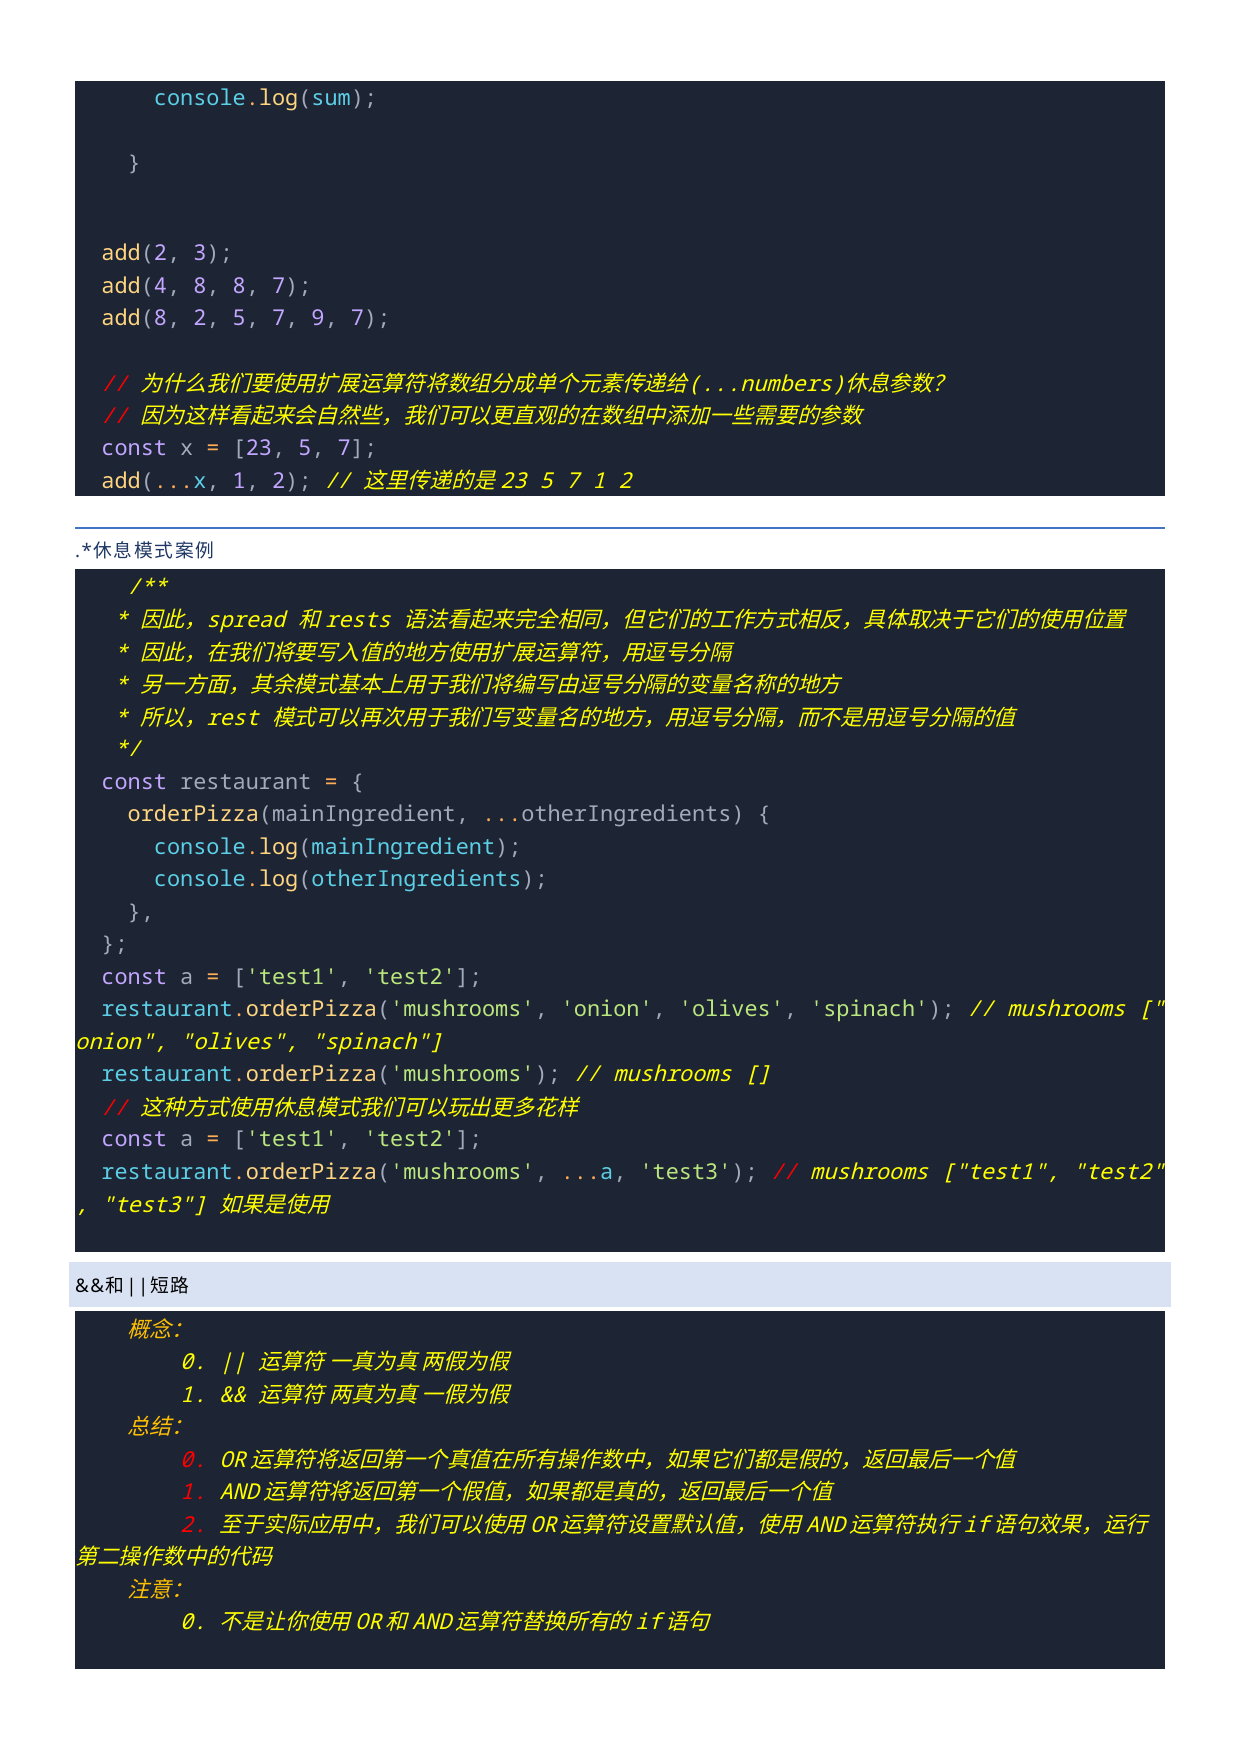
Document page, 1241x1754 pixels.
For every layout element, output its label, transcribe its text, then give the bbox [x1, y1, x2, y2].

text console.log(otherIngredients); [75, 862, 1165, 894]
text * 因此，spread 和 rests 语法看起来完全相同，但它们的工作方式相反，具体取决于它们的使用位置 [75, 602, 1165, 634]
text const a = ['test1', 'test2']; [75, 959, 1165, 992]
text 2. 至于实际应用中，我们可以使用OR运算符设置默认值，使用AND运算符执行if语句效果，运行第二操作数中的代码 [75, 1506, 1165, 1571]
text 0. OR运算符将返回第一个真值在所有操作数中，如果它们都是假的，返回最后一个值 [75, 1441, 1165, 1474]
text console.log(sum); [75, 81, 1165, 113]
text 0. || 运算符 一真为真 两假为假 [75, 1344, 1165, 1376]
text orderPizza(mainIngredient, ...otherIngredients) { [75, 797, 1165, 829]
text }, [75, 894, 1165, 927]
text */ [75, 732, 1165, 764]
text restaurant.orderPizza('mushrooms', ...a, 'test3'); // mushrooms ["test1", "test2", "test3"] 如果是使用 [75, 1154, 1165, 1219]
text restaurant.orderPizza('mushrooms'); // mushrooms [] [75, 1057, 1165, 1089]
text 注意： [75, 1571, 1165, 1604]
text add(8, 2, 5, 7, 9, 7); [75, 301, 1165, 333]
text 0. 不是让你使用OR和AND运算符替换所有的if语句 [75, 1604, 1165, 1636]
subtitle .*休息模式案例 [75, 529, 1165, 565]
text add(2, 3); [75, 236, 1165, 268]
text // 因为这样看起来会自然些，我们可以更直观的在数组中添加一些需要的参数 [75, 398, 1165, 431]
text } [75, 146, 1165, 178]
text }; [75, 927, 1165, 959]
text * 另一方面，其余模式基本上用于我们将编写由逗号分隔的变量名称的地方 [75, 667, 1165, 699]
text * 所以，rest 模式可以再次用于我们写变量名的地方，用逗号分隔，而不是用逗号分隔的值 [75, 699, 1165, 732]
text 1. && 运算符 两真为真 一假为假 [75, 1376, 1165, 1409]
text 概念： [75, 1311, 1165, 1344]
text add(...x, 1, 2); // 这里传递的是 23 5 7 1 2 [75, 463, 1165, 496]
subtitle &&和||短路 [75, 1269, 1165, 1301]
text console.log(mainIngredient); [75, 829, 1165, 862]
text restaurant.orderPizza('mushrooms', 'onion', 'olives', 'spinach'); // mushrooms ["onion", "olives", "spinach"] [75, 992, 1165, 1057]
text /** [75, 569, 1165, 602]
text add(4, 8, 8, 7); [75, 268, 1165, 301]
text // 为什么我们要使用扩展运算符将数组分成单个元素传递给(...numbers)休息参数？ [75, 366, 1165, 398]
text * 因此，在我们将要写入值的地方使用扩展运算符，用逗号分隔 [75, 634, 1165, 667]
text 总结： [75, 1409, 1165, 1441]
text const a = ['test1', 'test2']; [75, 1122, 1165, 1154]
text 1. AND运算符将返回第一个假值，如果都是真的，返回最后一个值 [75, 1474, 1165, 1506]
text const x = [23, 5, 7]; [75, 431, 1165, 463]
text // 这种方式使用休息模式我们可以玩出更多花样 [75, 1089, 1165, 1122]
text const restaurant = { [75, 764, 1165, 797]
